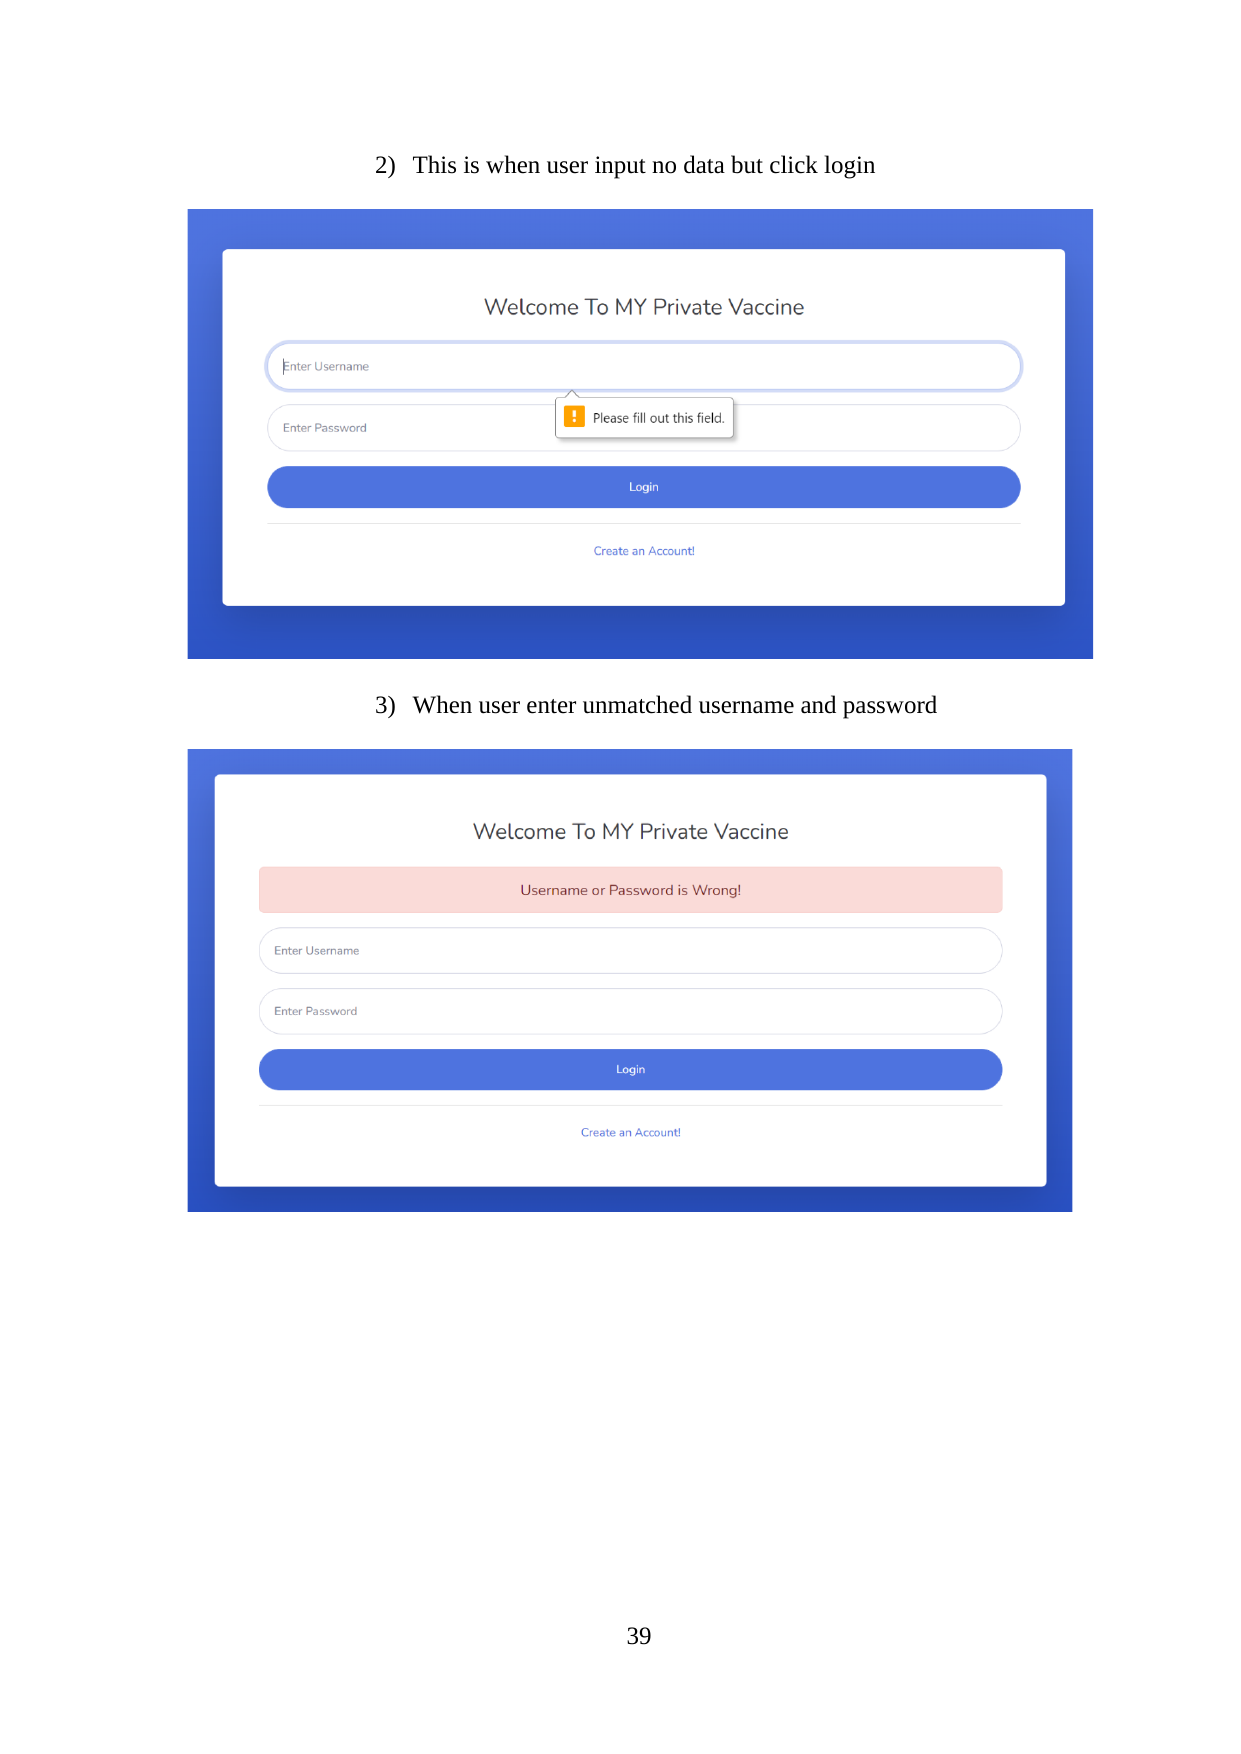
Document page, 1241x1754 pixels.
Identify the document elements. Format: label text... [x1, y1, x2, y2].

picture [187, 749, 1073, 1212]
list This is when user input no data but click login [375, 150, 1090, 179]
picture [187, 209, 1094, 659]
list When user enter unmatched username and password [375, 690, 1090, 718]
